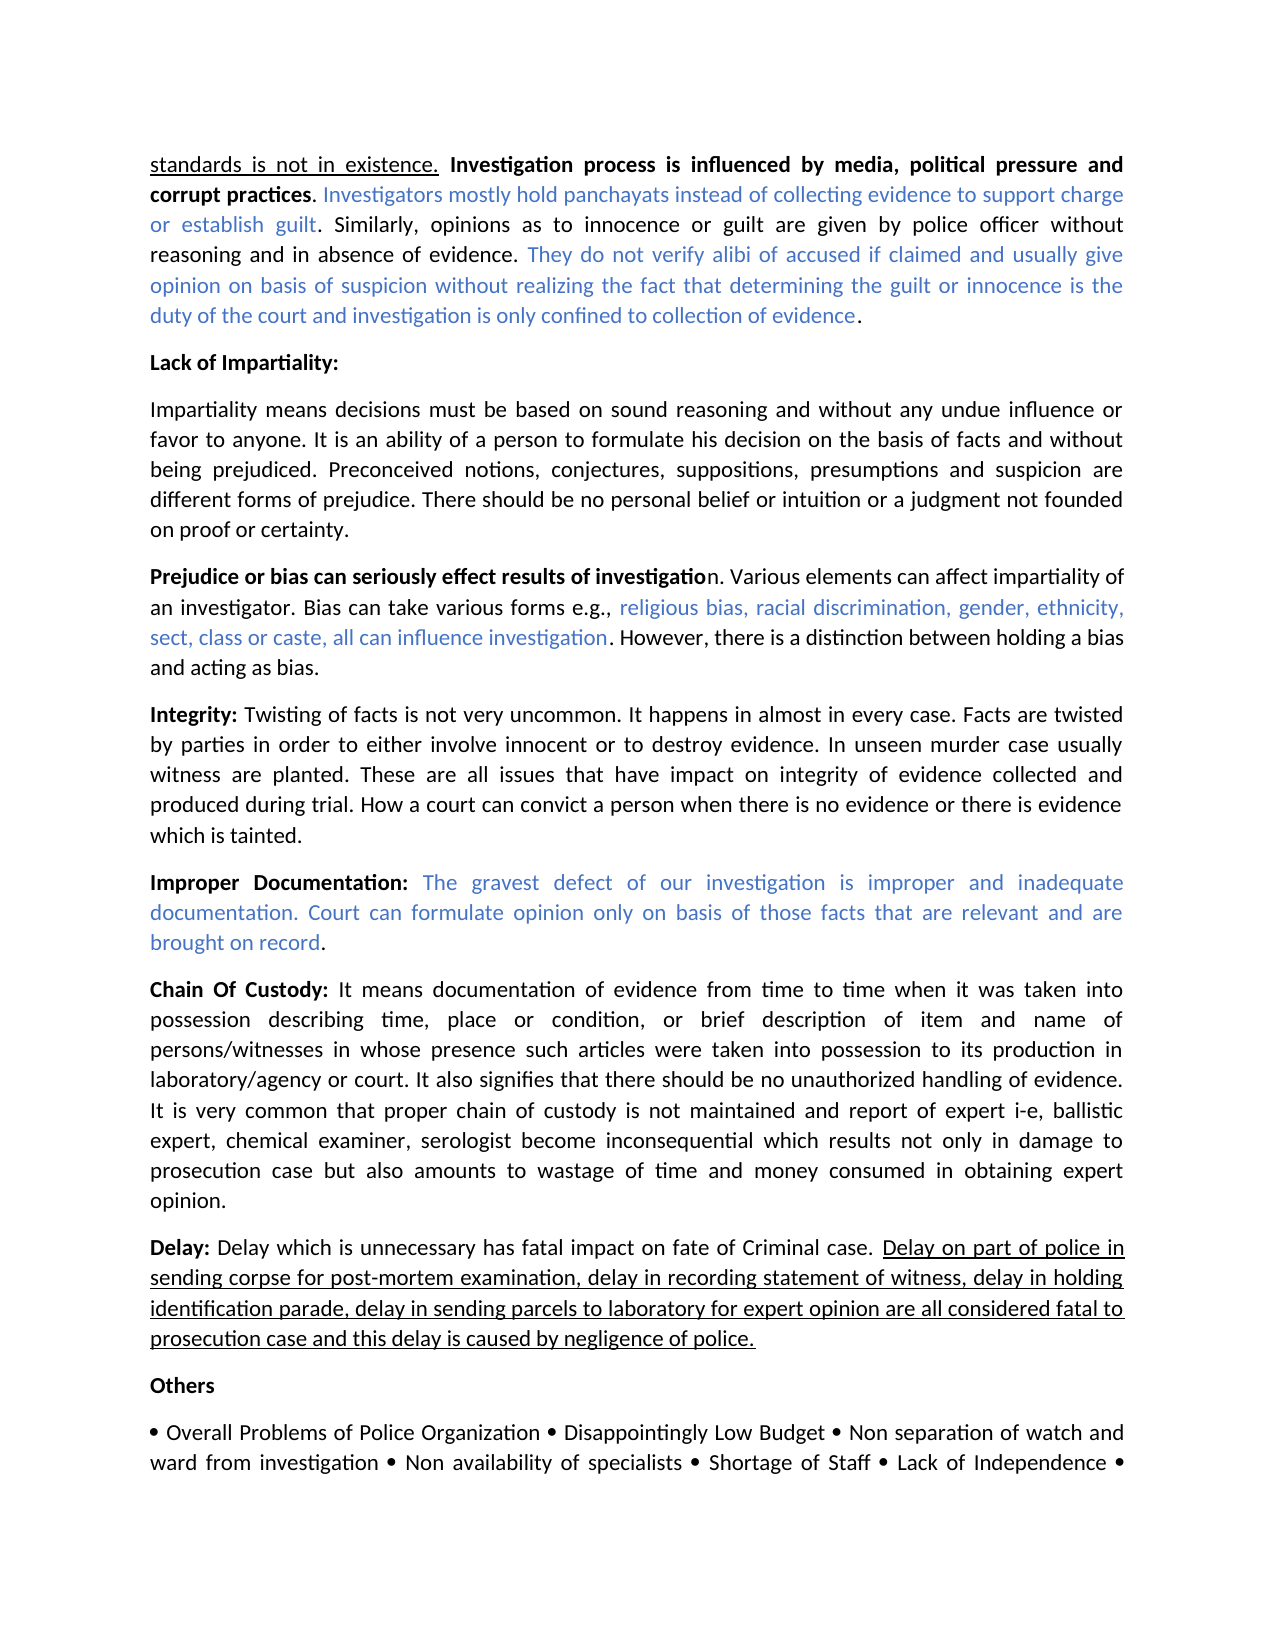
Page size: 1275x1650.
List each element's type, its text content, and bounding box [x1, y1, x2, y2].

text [150, 1418, 1125, 1476]
text Others [150, 1371, 1125, 1399]
text Integrity: Twisting of facts is not very uncommon. It happens in almost in every case. Facts are twisted by parties in order to either involve innocent or to destroy evidence. In unseen murder case usually witness are planted. These are all issues that have impact on integrity of evidence collected and produced during trial. How a court can convict a person when there is no evidence or there is evidence which is tainted. [150, 700, 1125, 849]
text Prejudice or bias can seriously effect results of investigation. Various elements can affect impartiality of an investigator. Bias can take various forms e.g., religious bias, racial discrimination, gender, ethnicity, sect, class or caste, all can influence investigation. However, there is a distinction between holding a bias and acting as bias. [150, 562, 1125, 681]
text Delay: Delay which is unnecessary has fatal impact on fate of Criminal case. Delay on part of police in sending corpse for post-mortem examination, delay in recording statement of witness, delay in holding identification parade, delay in sending parcels to laboratory for expert opinion are all considered fatal to prosecution case and this delay is caused by negligence of police. [150, 1233, 1125, 1318]
text Chain Of Custody: It means documentation of evidence from time to time when it was taken into possession describing time, place or condition, or brief description of item and name of persons/witnesses in whose presence such articles were taken into possession to its production in laboratory/agency or court. It also signifies that there should be no unauthorized handling of evidence. It is very common that proper chain of custody is not maintained and report of expert i-e, ballistic expert, chemical examiner, serologist become inconsequential which results not only in damage to prosecution case but also amounts to wastage of time and money consumed in obtaining expert opinion. [150, 975, 1125, 1214]
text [150, 150, 1125, 329]
text Impartiality means decisions must be based on sound reasoning and without any undue influence or favor to anyone. It is an ability of a person to formulate his decision on the basis of facts and without being prejudiced. Preconceived notions, conjectures, suppositions, presumptions and suspicion are different forms of prejudice. There should be no personal belief or intuition or a judgment not founded on proof or certainty. [150, 395, 1125, 544]
text Lack of Impartiality: [150, 348, 1125, 376]
text Delay: Delay which is unnecessary has fatal impact on fate of Criminal case. Delay on part of police in sending corpse for post-mortem examination, delay in recording statement of witness, delay in holding identification parade, delay in sending parcels to laboratory for expert opinion are all considered fatal to prosecution case and this delay is caused by negligence of police. [150, 1319, 1125, 1352]
text Improper Documentation: The gravest defect of our investigation is improper and inadequate documentation. Court can formulate opinion only on basis of those facts that are relevant and are brought on record. [150, 868, 1125, 956]
